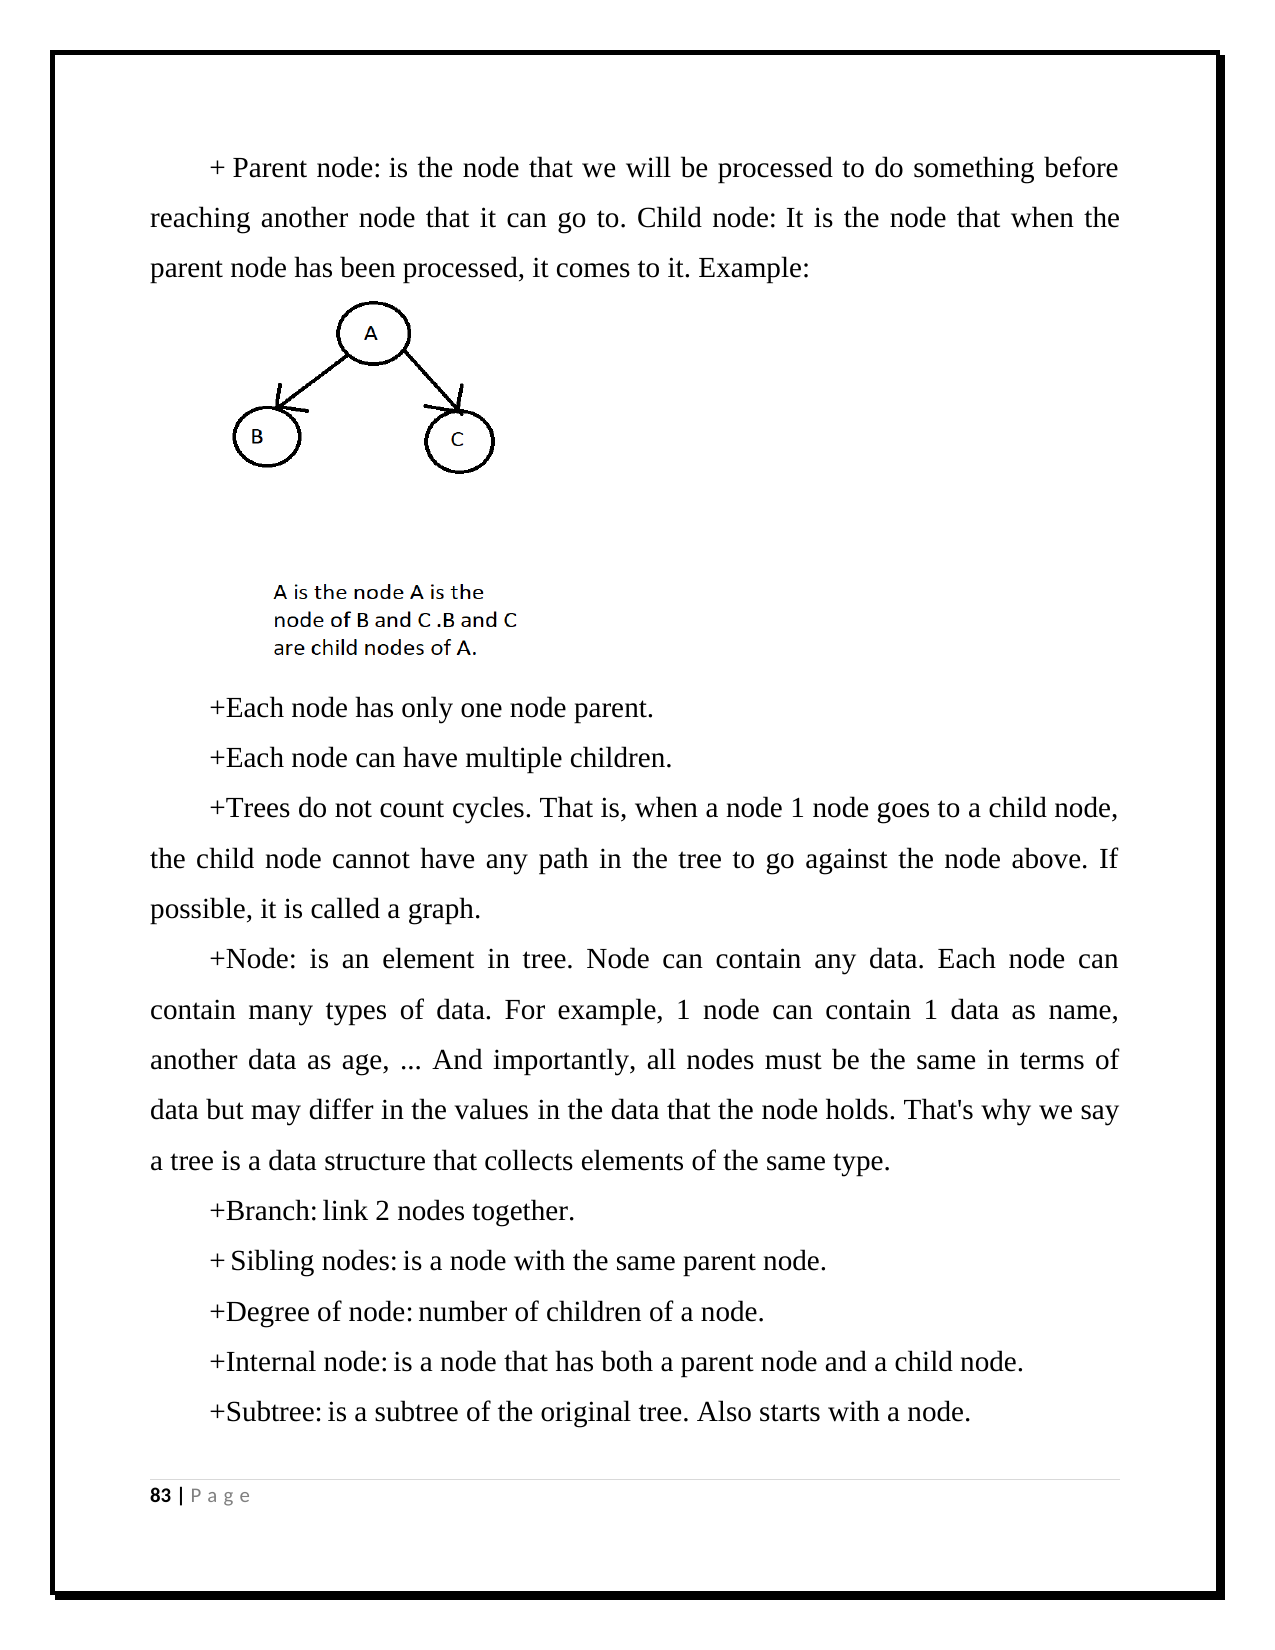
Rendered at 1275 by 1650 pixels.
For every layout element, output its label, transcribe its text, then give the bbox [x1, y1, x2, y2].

text +Each node has only one node parent. [150, 690, 1120, 723]
text +Degree of node: number of children of a node. [150, 1294, 1120, 1327]
text + Sibling nodes: is a node with the same parent node. [150, 1243, 1120, 1277]
text +Branch: link 2 nodes together. [150, 1193, 1120, 1227]
text + Parent node: is the node that we will be processed to do something before reaching another node that it can go to. Child node: It is the node that when the parent node has been processed, it comes to it. Example: [150, 150, 1120, 284]
text +Trees do not count cycles. That is, when a node 1 node goes to a child node, the child node cannot have any path in the tree to go against the node above. If possible, it is called a graph. [150, 791, 1120, 925]
text +Each node can have multiple children. [150, 740, 1120, 774]
picture [150, 301, 622, 678]
text +Internal node: is a node that has both a parent node and a child node. [150, 1344, 1120, 1377]
text +Subtree: is a subtree of the original tree. Also starts with a node. [150, 1394, 1120, 1428]
text +Node: is an element in tree. Node can contain any data. Each node can contain many types of data. For example, 1 node can contain 1 data as name, another data as age, ... And importantly, all nodes must be the same in terms of data but may differ in the values ​​in the data that the node holds. That's why we say a tree is a data structure that collects elements of the same type. [150, 941, 1120, 1176]
